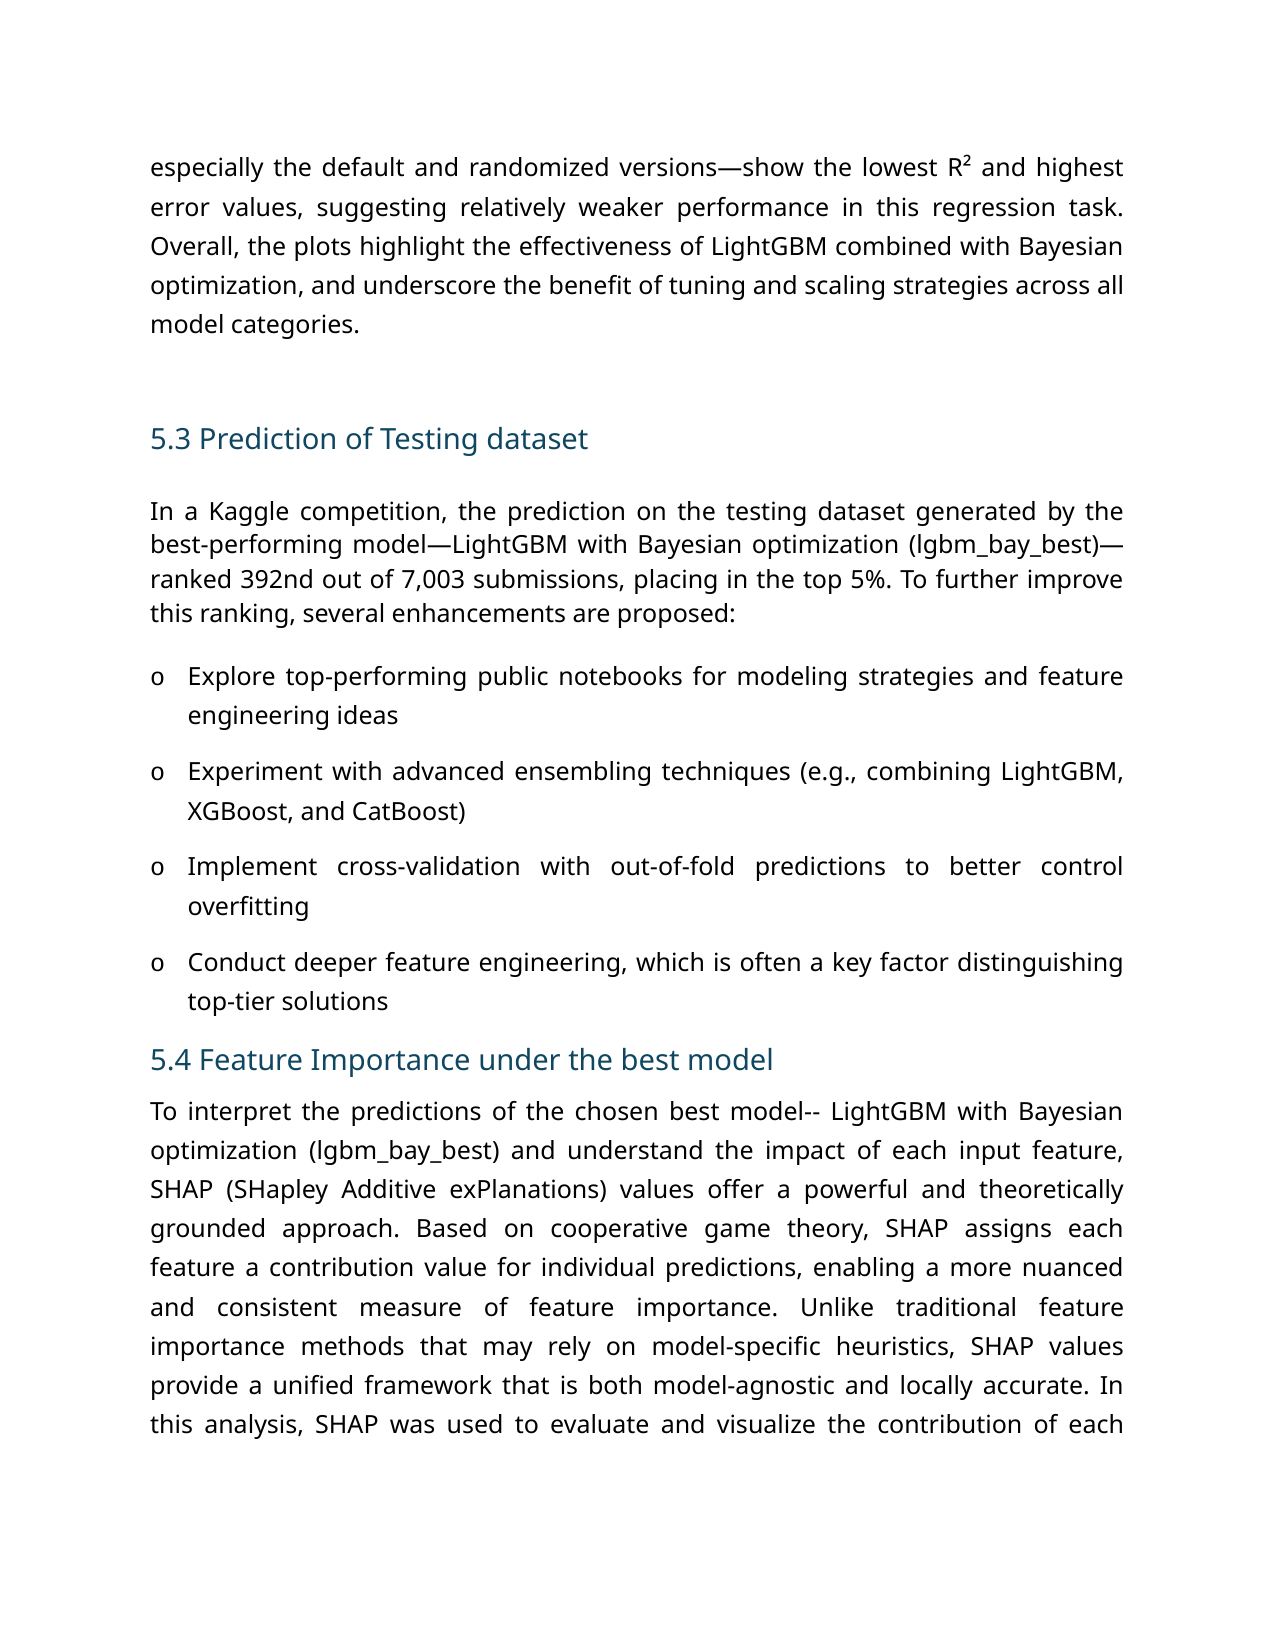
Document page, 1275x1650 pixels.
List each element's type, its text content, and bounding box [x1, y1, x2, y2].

list Conduct deeper feature engineering, which is often a key factor distinguishing top-tier solutions [150, 944, 1125, 1018]
subtitle 5.3 Prediction of Testing dataset [150, 418, 1125, 458]
list Experiment with advanced ensembling techniques (e.g., combining LightGBM, XGBoost, and CatBoost) [150, 754, 1125, 827]
list Implement cross-validation with out-of-fold predictions to better control overfitting [150, 849, 1125, 922]
list Explore top-performing public notebooks for modeling strategies and feature engineering ideas [150, 658, 1125, 732]
subtitle 5.4 Feature Importance under the best model [150, 1039, 1125, 1079]
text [150, 150, 1125, 341]
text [150, 1093, 1125, 1441]
text In a Kaggle competition, the prediction on the testing dataset generated by the best-performing model—LightGBM with Bayesian optimization (lgbm_bay_best)—ranked 392nd out of 7,003 submissions, placing in the top 5%. To further improve this ranking, several enhancements are proposed: [150, 493, 1125, 629]
